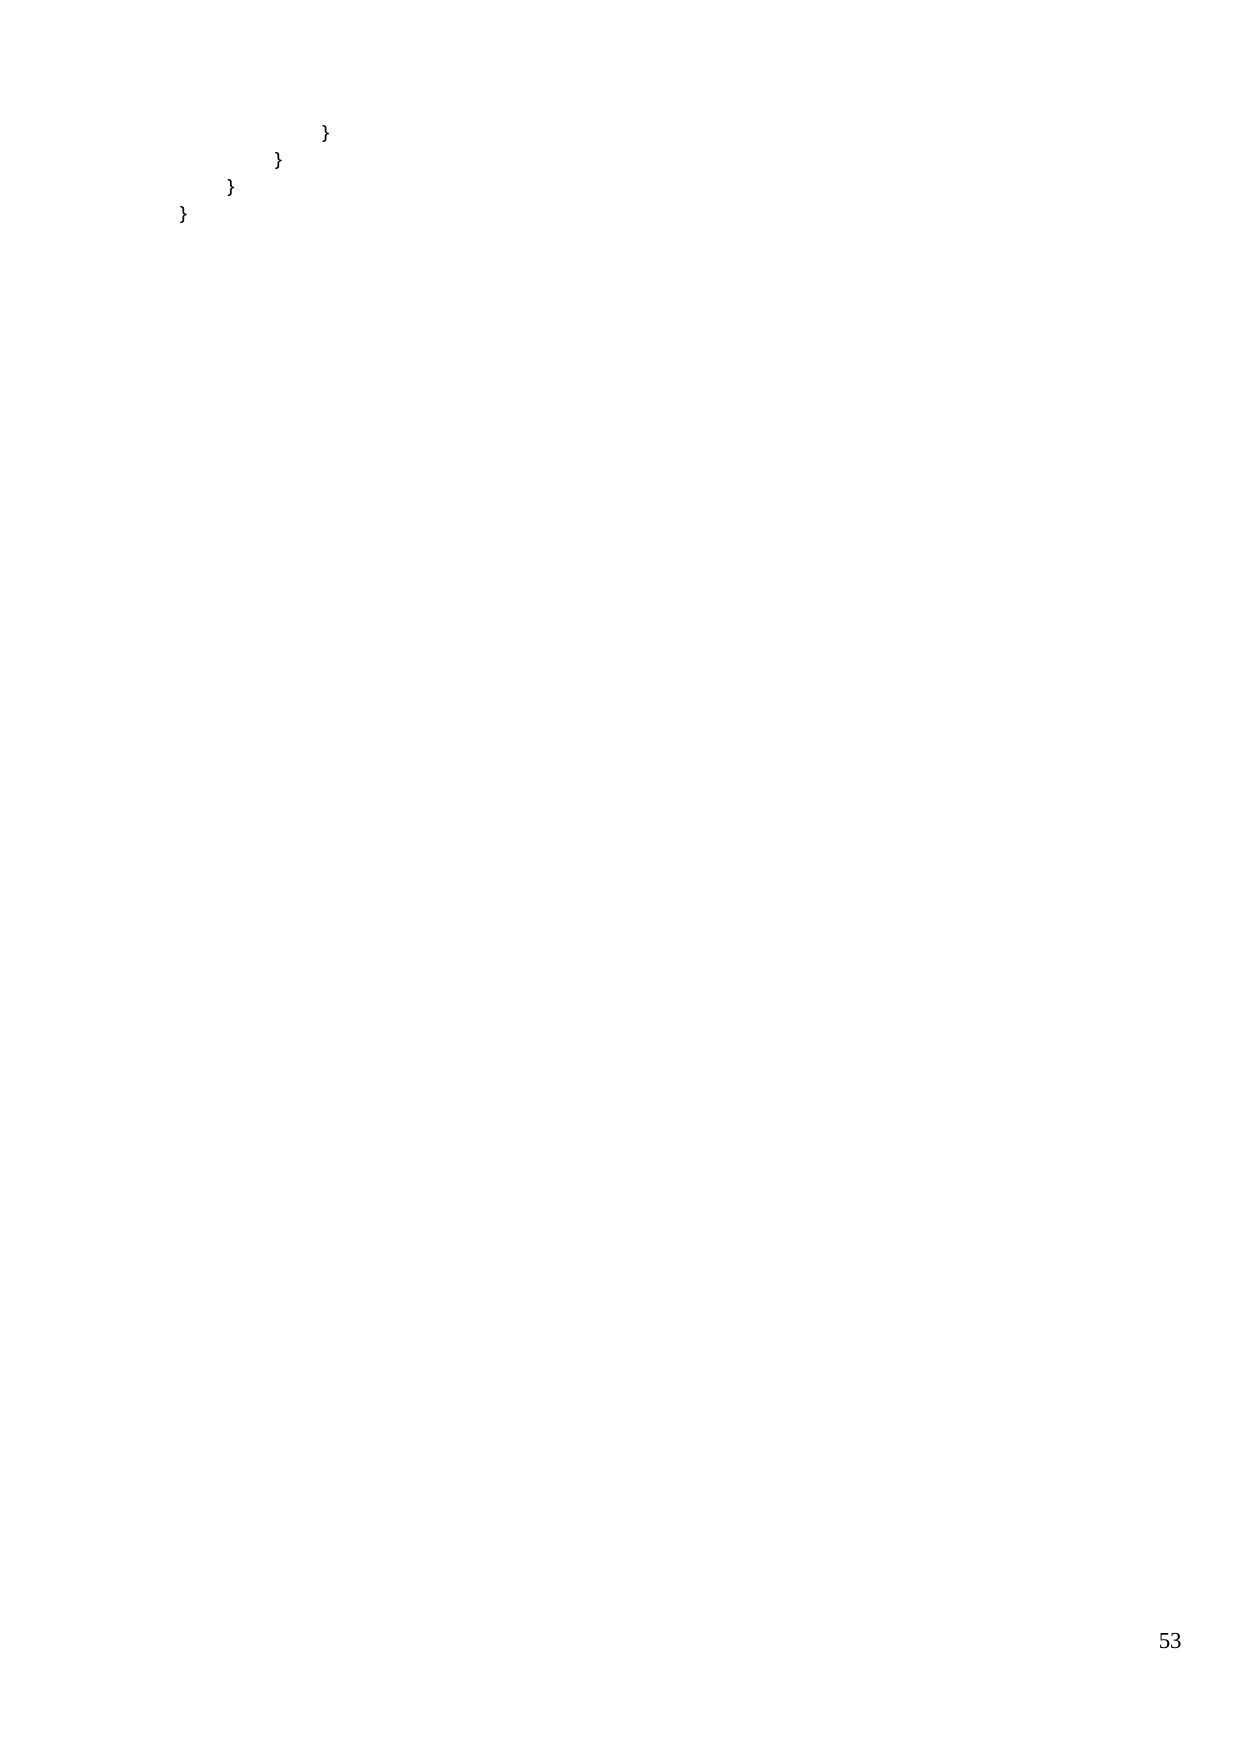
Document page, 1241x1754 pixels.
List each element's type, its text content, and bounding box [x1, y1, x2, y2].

text } [177, 172, 1181, 199]
text } [177, 118, 1181, 145]
text } [177, 145, 1181, 172]
text } [177, 199, 1181, 226]
